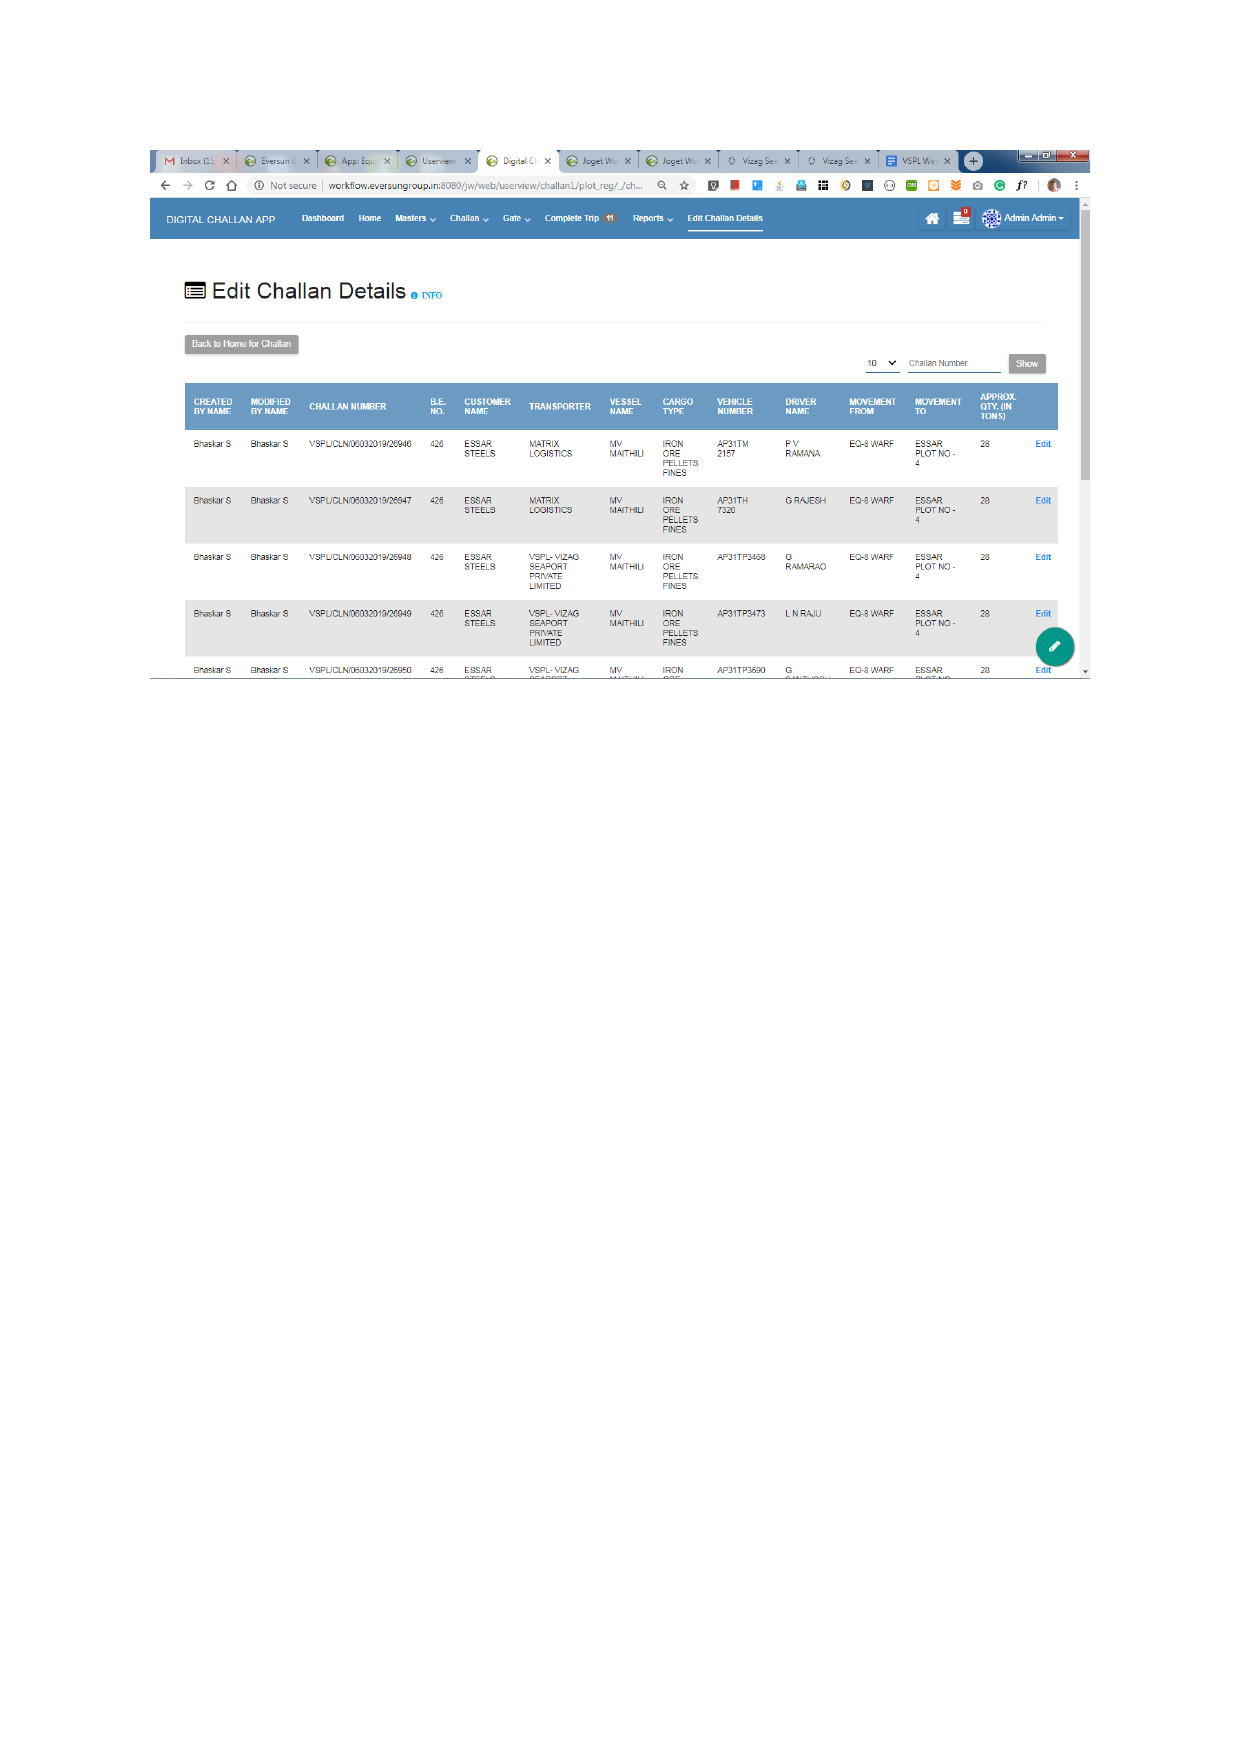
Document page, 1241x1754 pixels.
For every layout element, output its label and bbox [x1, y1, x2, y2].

picture [150, 150, 1091, 679]
